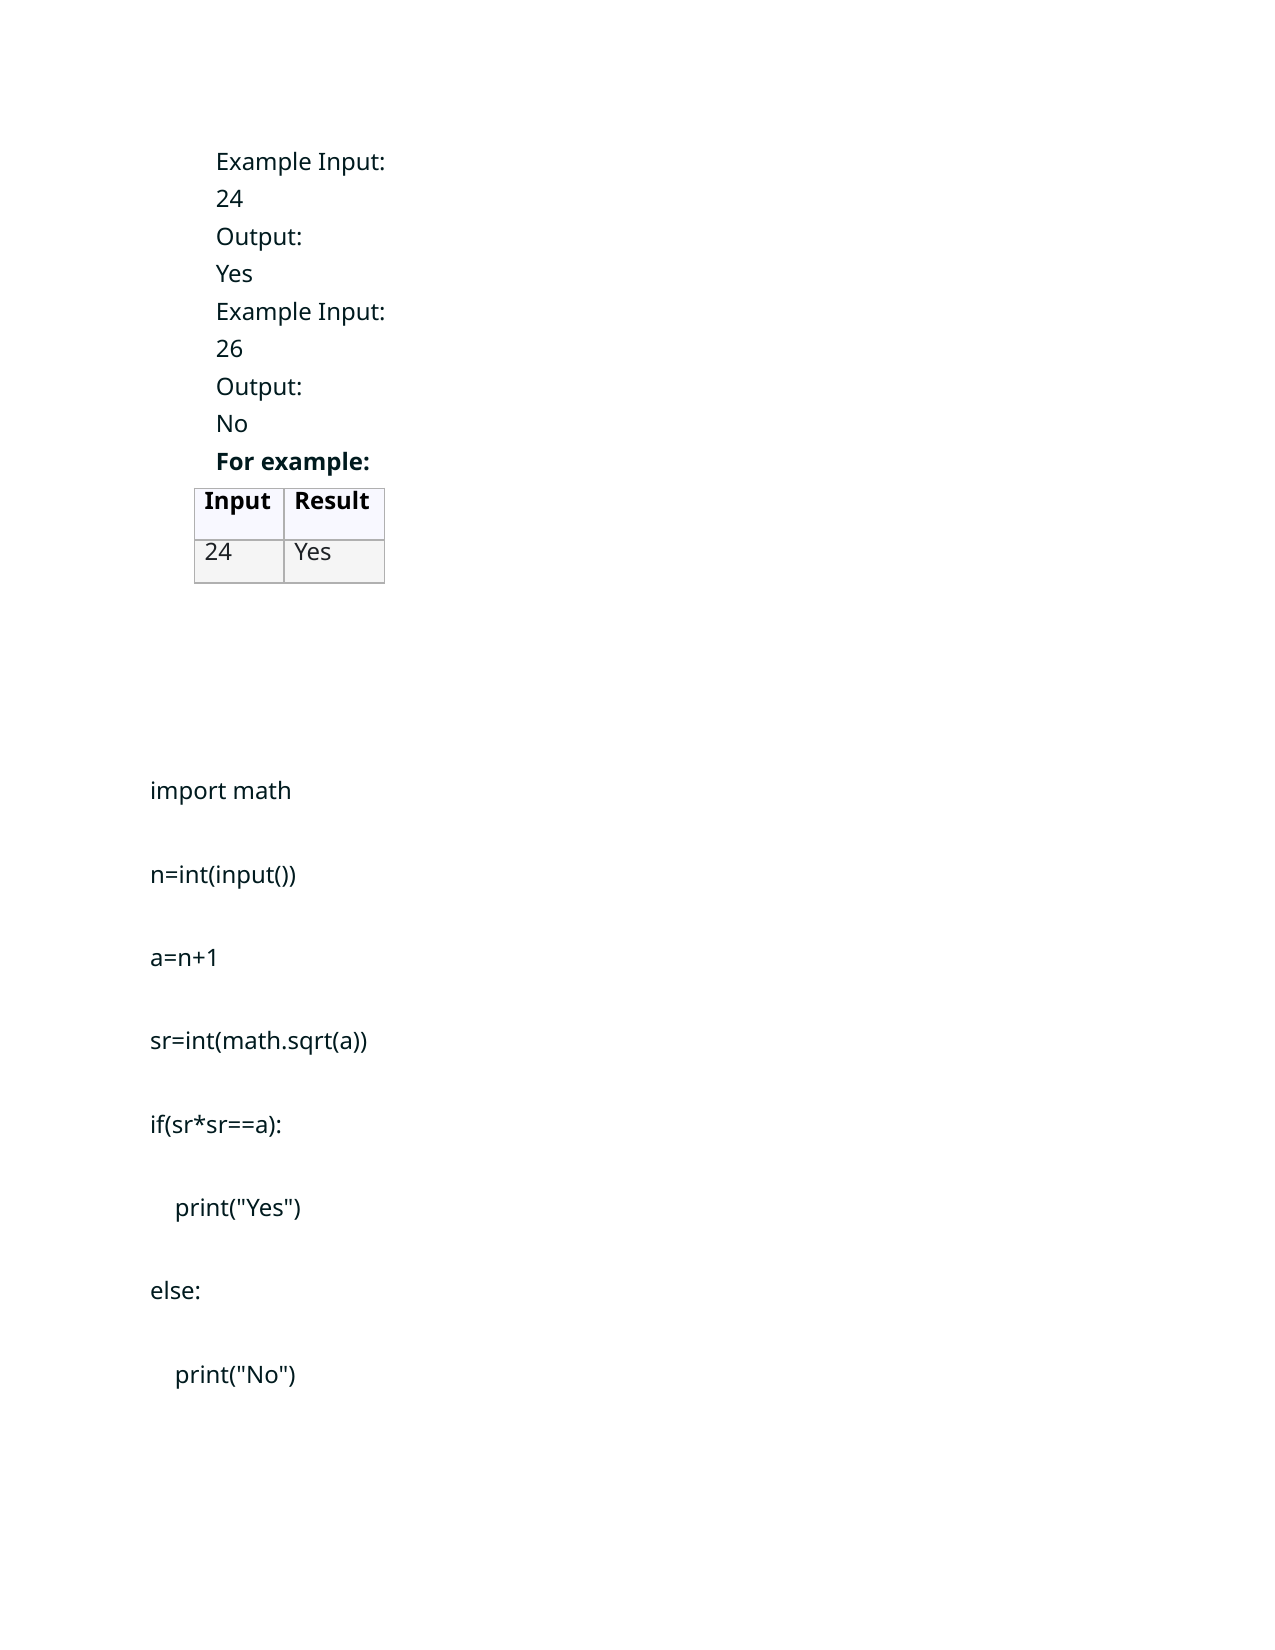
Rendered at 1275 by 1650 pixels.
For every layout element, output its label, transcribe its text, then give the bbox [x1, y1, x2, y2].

text import math [150, 780, 1125, 805]
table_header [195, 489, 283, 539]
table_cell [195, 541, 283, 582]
text No [216, 412, 1125, 437]
text 26 [216, 337, 1125, 362]
text 24 [216, 187, 1125, 212]
text Example Input: [216, 300, 1125, 325]
text Output: [216, 375, 1125, 400]
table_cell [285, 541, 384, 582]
text n=int(input()) [150, 863, 1125, 888]
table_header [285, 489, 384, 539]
text Example Input: [216, 150, 1125, 175]
text print("No") [150, 1363, 1125, 1388]
text print("Yes") [150, 1196, 1125, 1221]
text For example: [216, 450, 1125, 475]
text sr=int(math.sqrt(a)) [150, 1030, 1125, 1055]
text if(sr*sr==a): [150, 1113, 1125, 1138]
text else: [150, 1280, 1125, 1305]
text a=n+1 [150, 946, 1125, 971]
text Yes [216, 262, 1125, 287]
text Output: [216, 225, 1125, 250]
